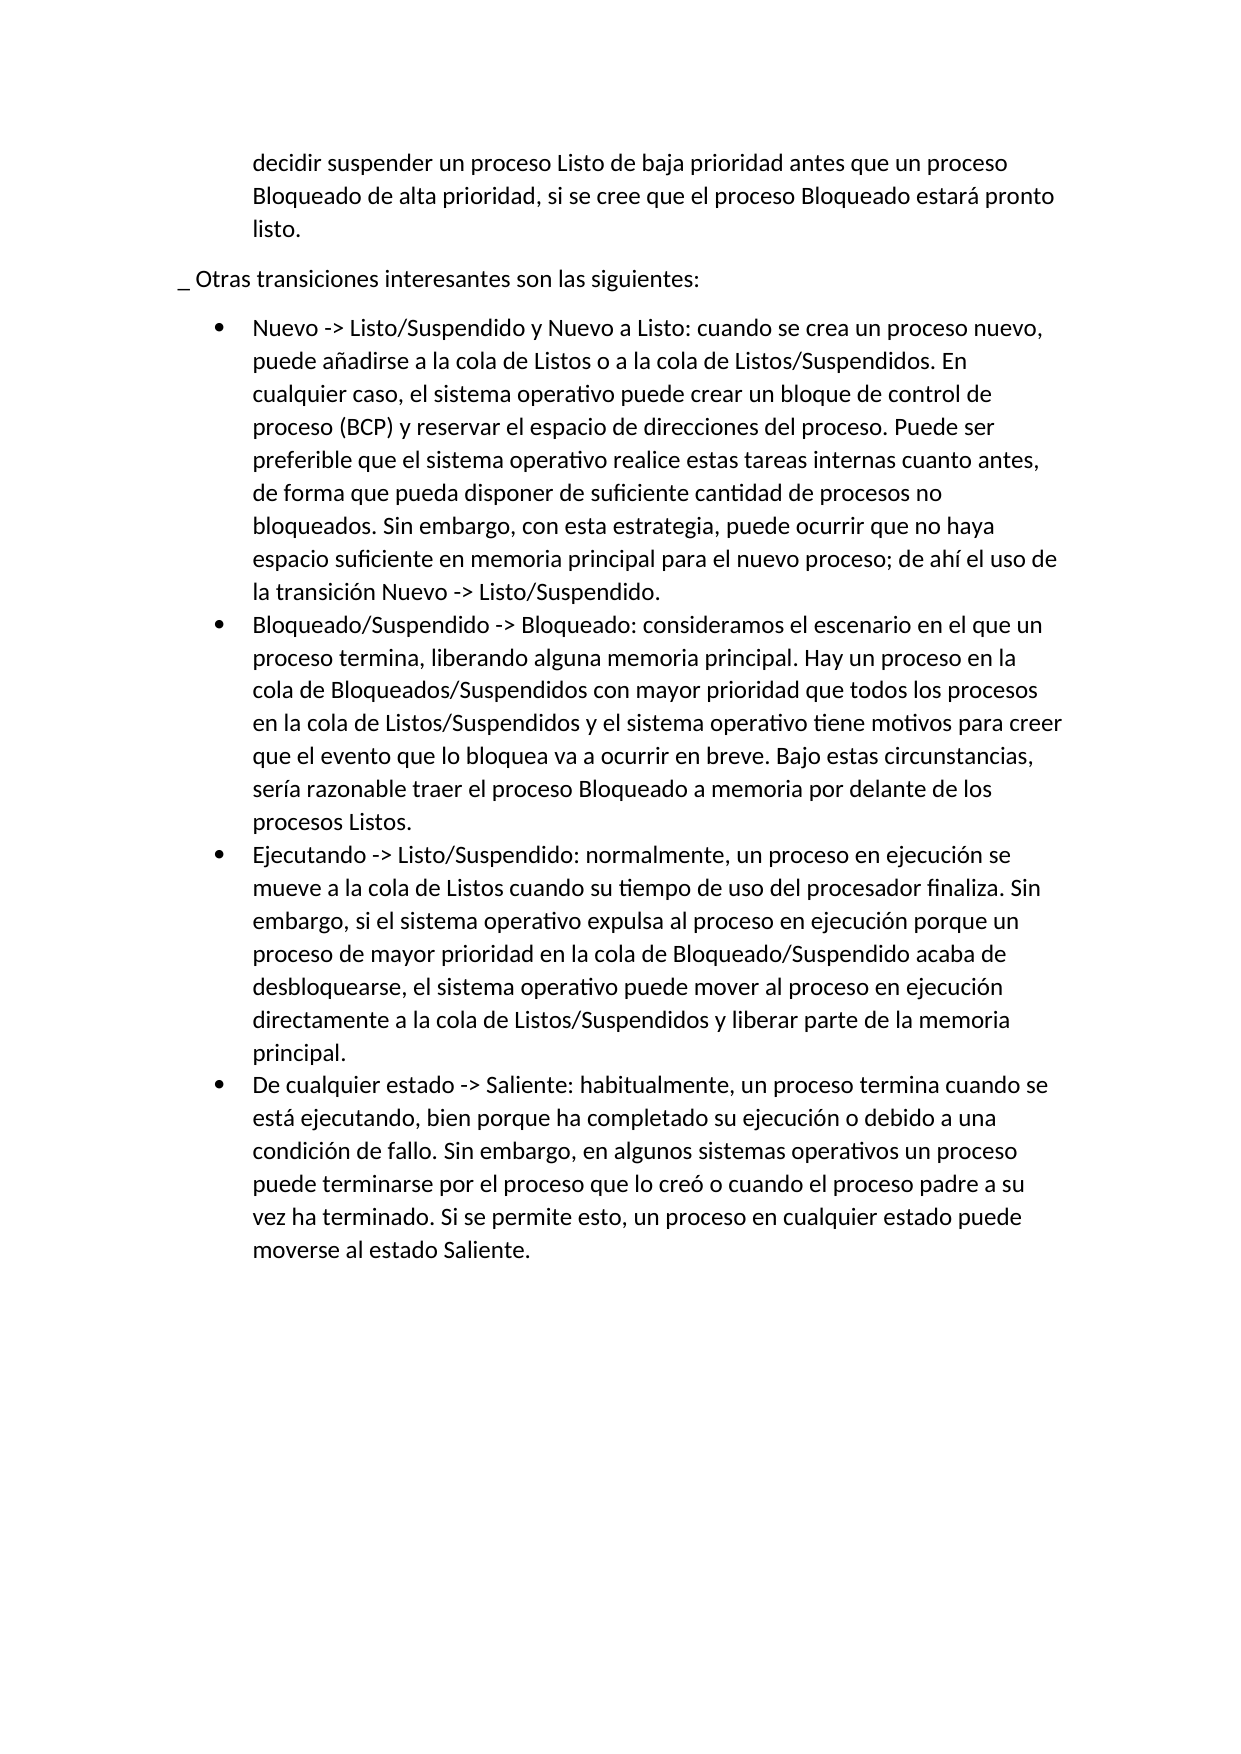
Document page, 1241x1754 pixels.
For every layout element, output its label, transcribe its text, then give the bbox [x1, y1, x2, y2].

text _ Otras transiciones interesantes son las siguientes: [177, 263, 1063, 293]
list Nuevo -> Listo/Suspendido y Nuevo a Listo: cuando se crea un proceso nuevo, puede añadirse a la cola de Listos o a la cola de Listos/Suspendidos. En cualquier caso, el sistema operativo puede crear un bloque de control de proceso (BCP) y reservar el espacio de direcciones del proceso. Puede ser preferible que el sistema operativo realice estas tareas internas cuanto antes, de forma que pueda disponer de suficiente cantidad de procesos no bloqueados. Sin embargo, con esta estrategia, puede ocurrir que no haya espacio suficiente en memoria principal para el nuevo proceso; de ahí el uso de la transición Nuevo -> Listo/Suspendido. [215, 313, 1063, 606]
list Bloqueado/Suspendido -> Bloqueado: consideramos el escenario en el que un proceso termina, liberando alguna memoria principal. Hay un proceso en la cola de Bloqueados/Suspendidos con mayor prioridad que todos los procesos en la cola de Listos/Suspendidos y el sistema operativo tiene motivos para creer que el evento que lo bloquea va a ocurrir en breve. Bajo estas circunstancias, sería razonable traer el proceso Bloqueado a memoria por delante de los procesos Listos. [215, 609, 1063, 837]
list Ejecutando -> Listo/Suspendido: normalmente, un proceso en ejecución se mueve a la cola de Listos cuando su tiempo de uso del procesador finaliza. Sin embargo, si el sistema operativo expulsa al proceso en ejecución porque un proceso de mayor prioridad en la cola de Bloqueado/Suspendido acaba de desbloquearse, el sistema operativo puede mover al proceso en ejecución directamente a la cola de Listos/Suspendidos y liberar parte de la memoria principal. [215, 839, 1063, 1067]
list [215, 148, 1063, 244]
list De cualquier estado -> Saliente: habitualmente, un proceso termina cuando se está ejecutando, bien porque ha completado su ejecución o debido a una condición de fallo. Sin embargo, en algunos sistemas operativos un proceso puede terminarse por el proceso que lo creó o cuando el proceso padre a su vez ha terminado. Si se permite esto, un proceso en cualquier estado puede moverse al estado Saliente. [215, 1070, 1063, 1265]
